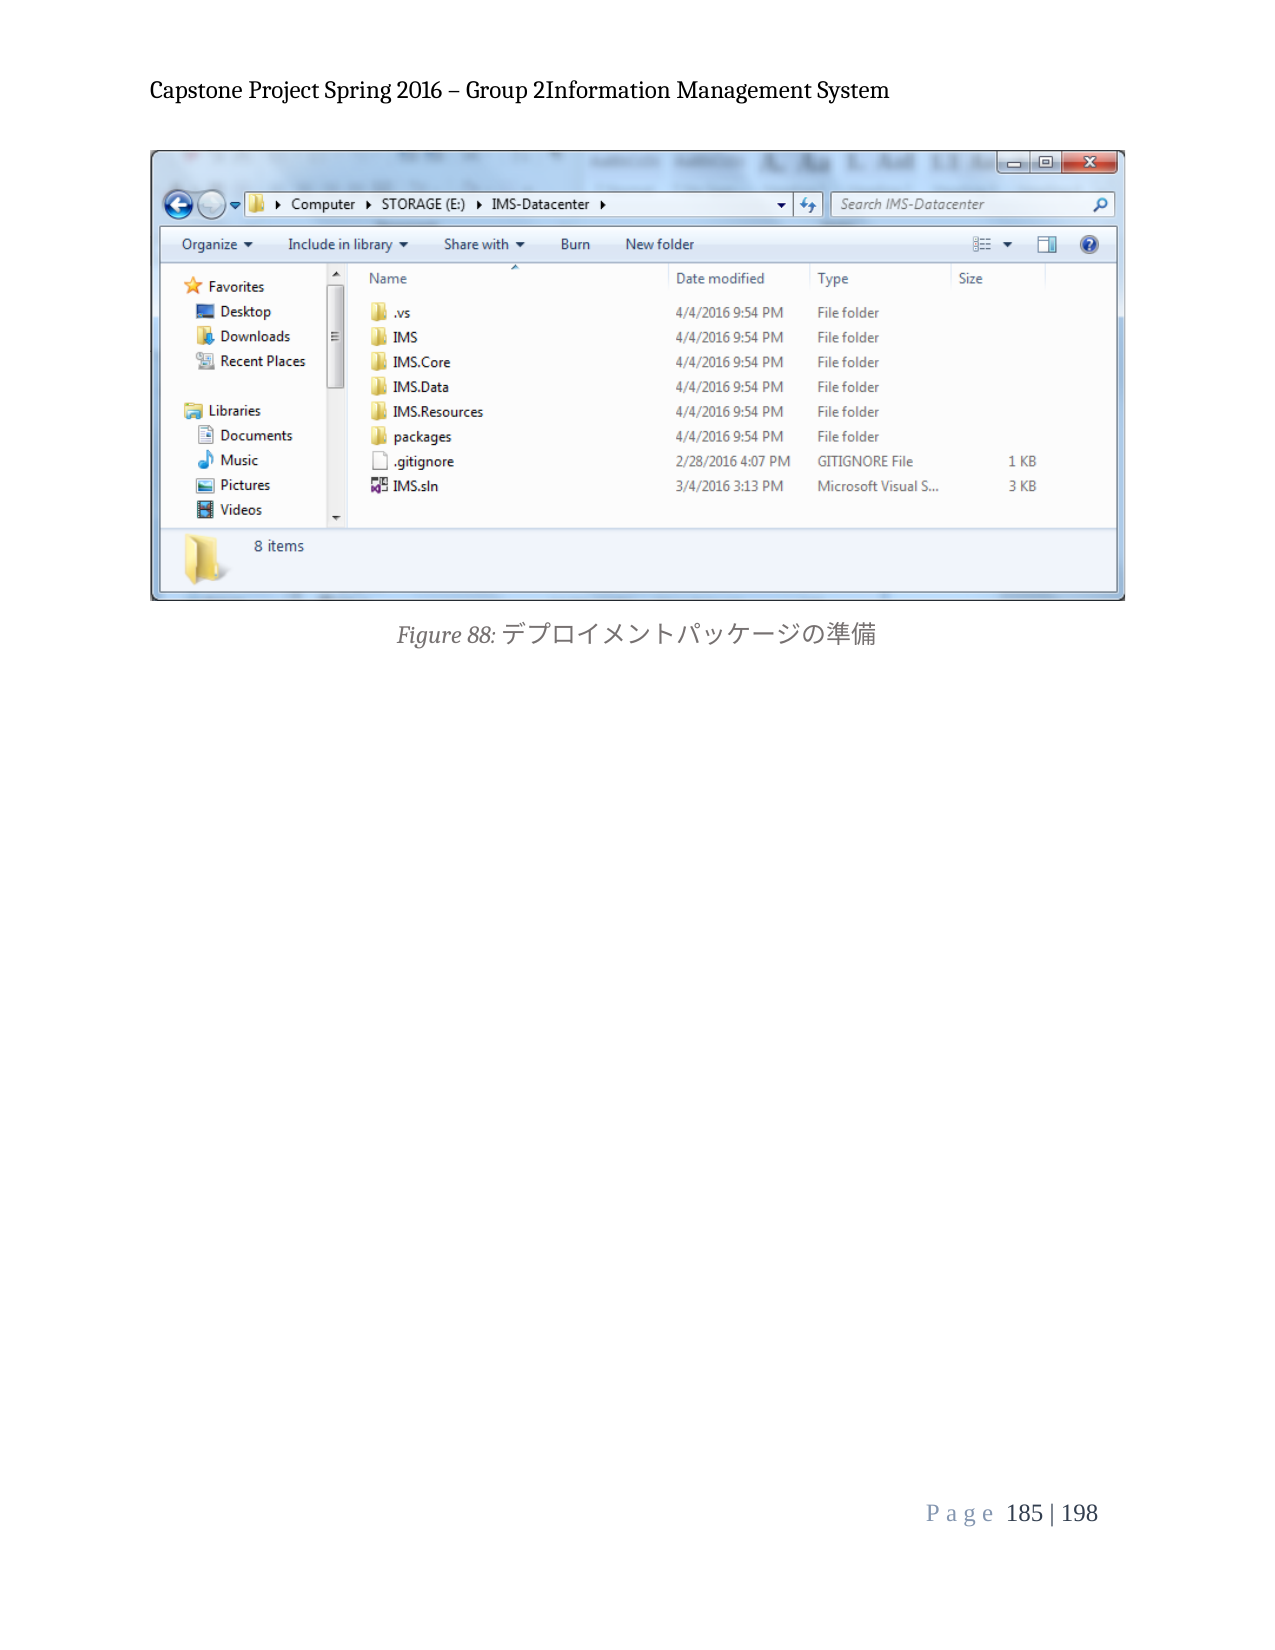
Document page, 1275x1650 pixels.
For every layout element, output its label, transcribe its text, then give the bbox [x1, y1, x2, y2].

picture [150, 150, 1125, 601]
text Figure 88: デプロイメントパッケージの準備 [150, 619, 1125, 650]
